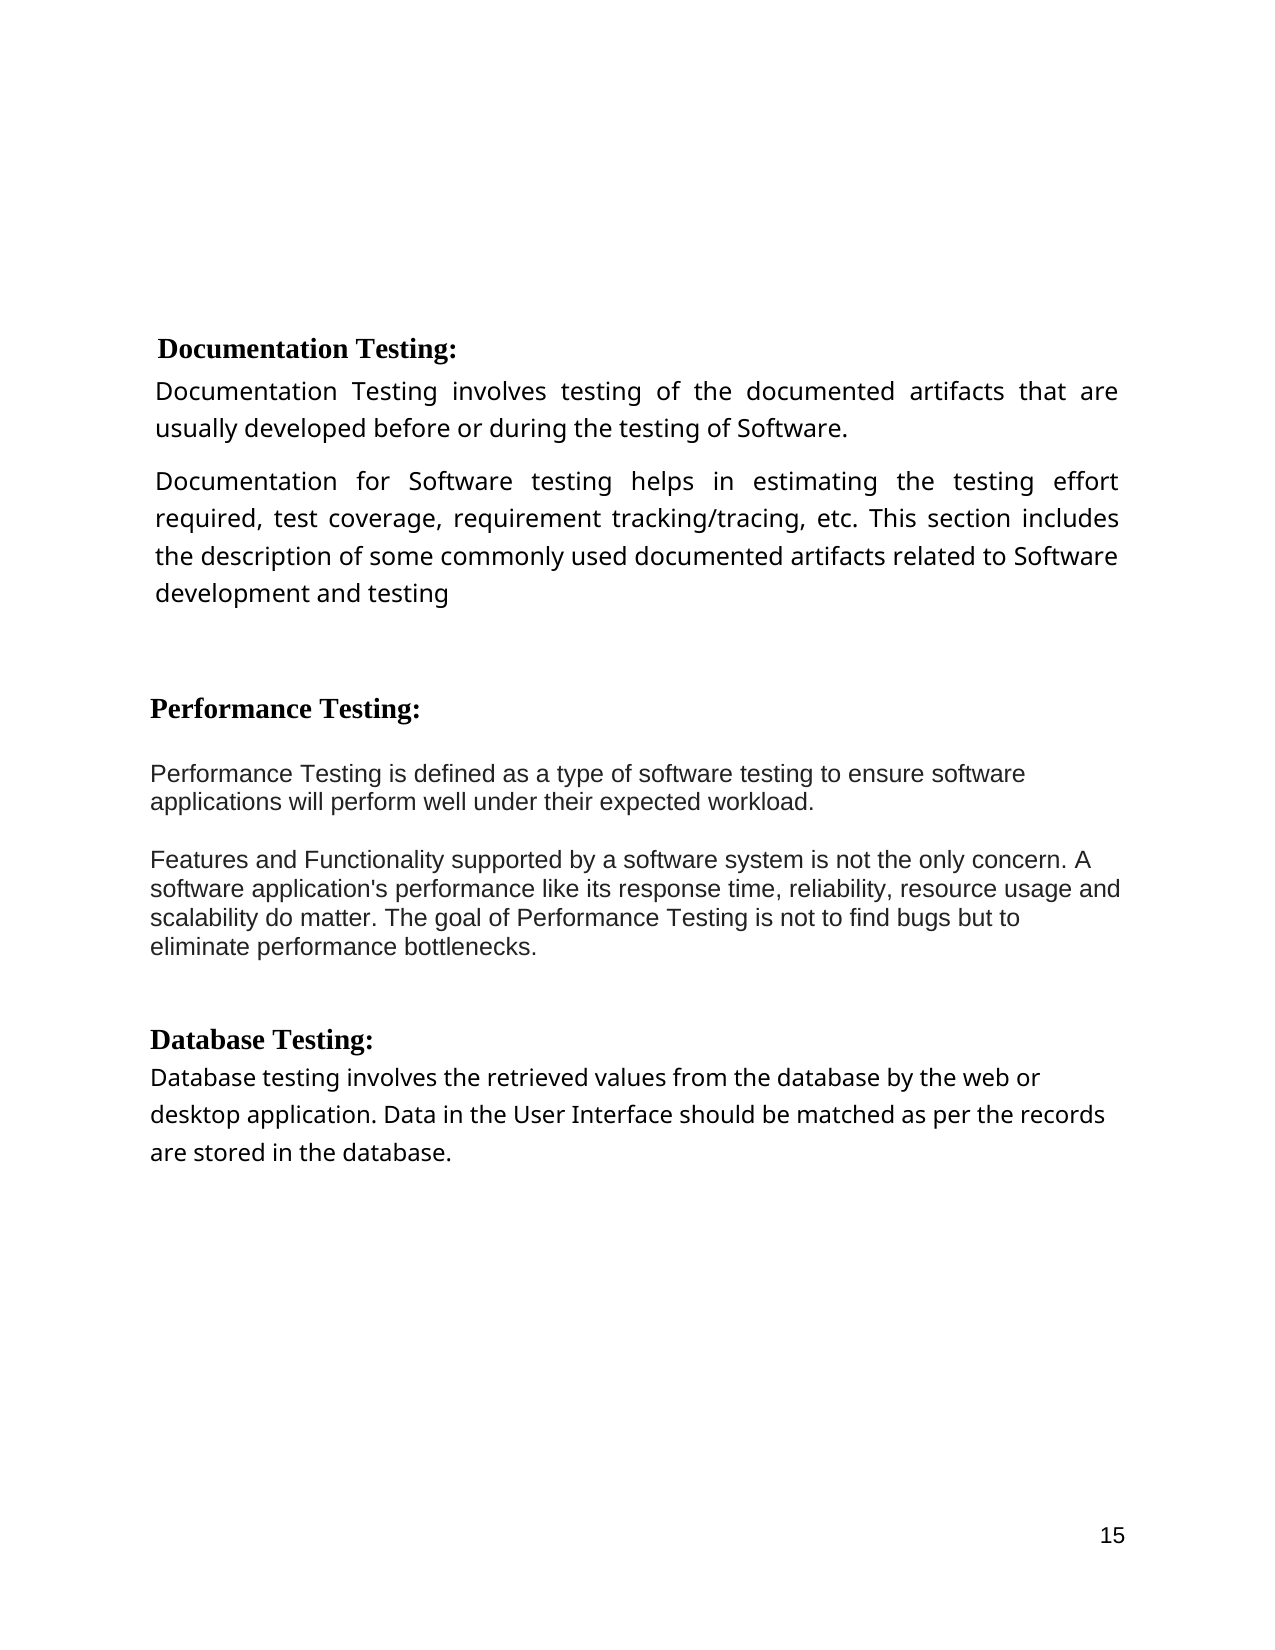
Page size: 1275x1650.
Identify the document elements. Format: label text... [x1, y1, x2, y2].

text Documentation Testing: [150, 331, 1125, 365]
text Database testing involves the retrieved values from the database by the web or desktop application. Data in the User Interface should be matched as per the records are stored in the database. [150, 1061, 1125, 1168]
text Database Testing: [150, 1022, 1125, 1056]
text Performance Testing is defined as a type of software testing to ensure software applications will perform well under their expected workload. [150, 758, 1125, 816]
text Features and Functionality supported by a software system is not the only concern. A software application's performance like its response time, reliability, resource usage and scalability do matter. The goal of Performance Testing is not to find bugs but to eliminate performance bottlenecks. [150, 845, 1125, 960]
text Performance Testing: [150, 691, 1125, 724]
text Documentation for Software testing helps in estimating the testing effort required, test coverage, requirement tracking/tracing, etc. This section includes the description of some commonly used documented artifacts related to Software development and testing [155, 460, 1120, 610]
text Documentation Testing involves testing of the documented artifacts that are usually developed before or during the testing of Software. [155, 370, 1120, 445]
